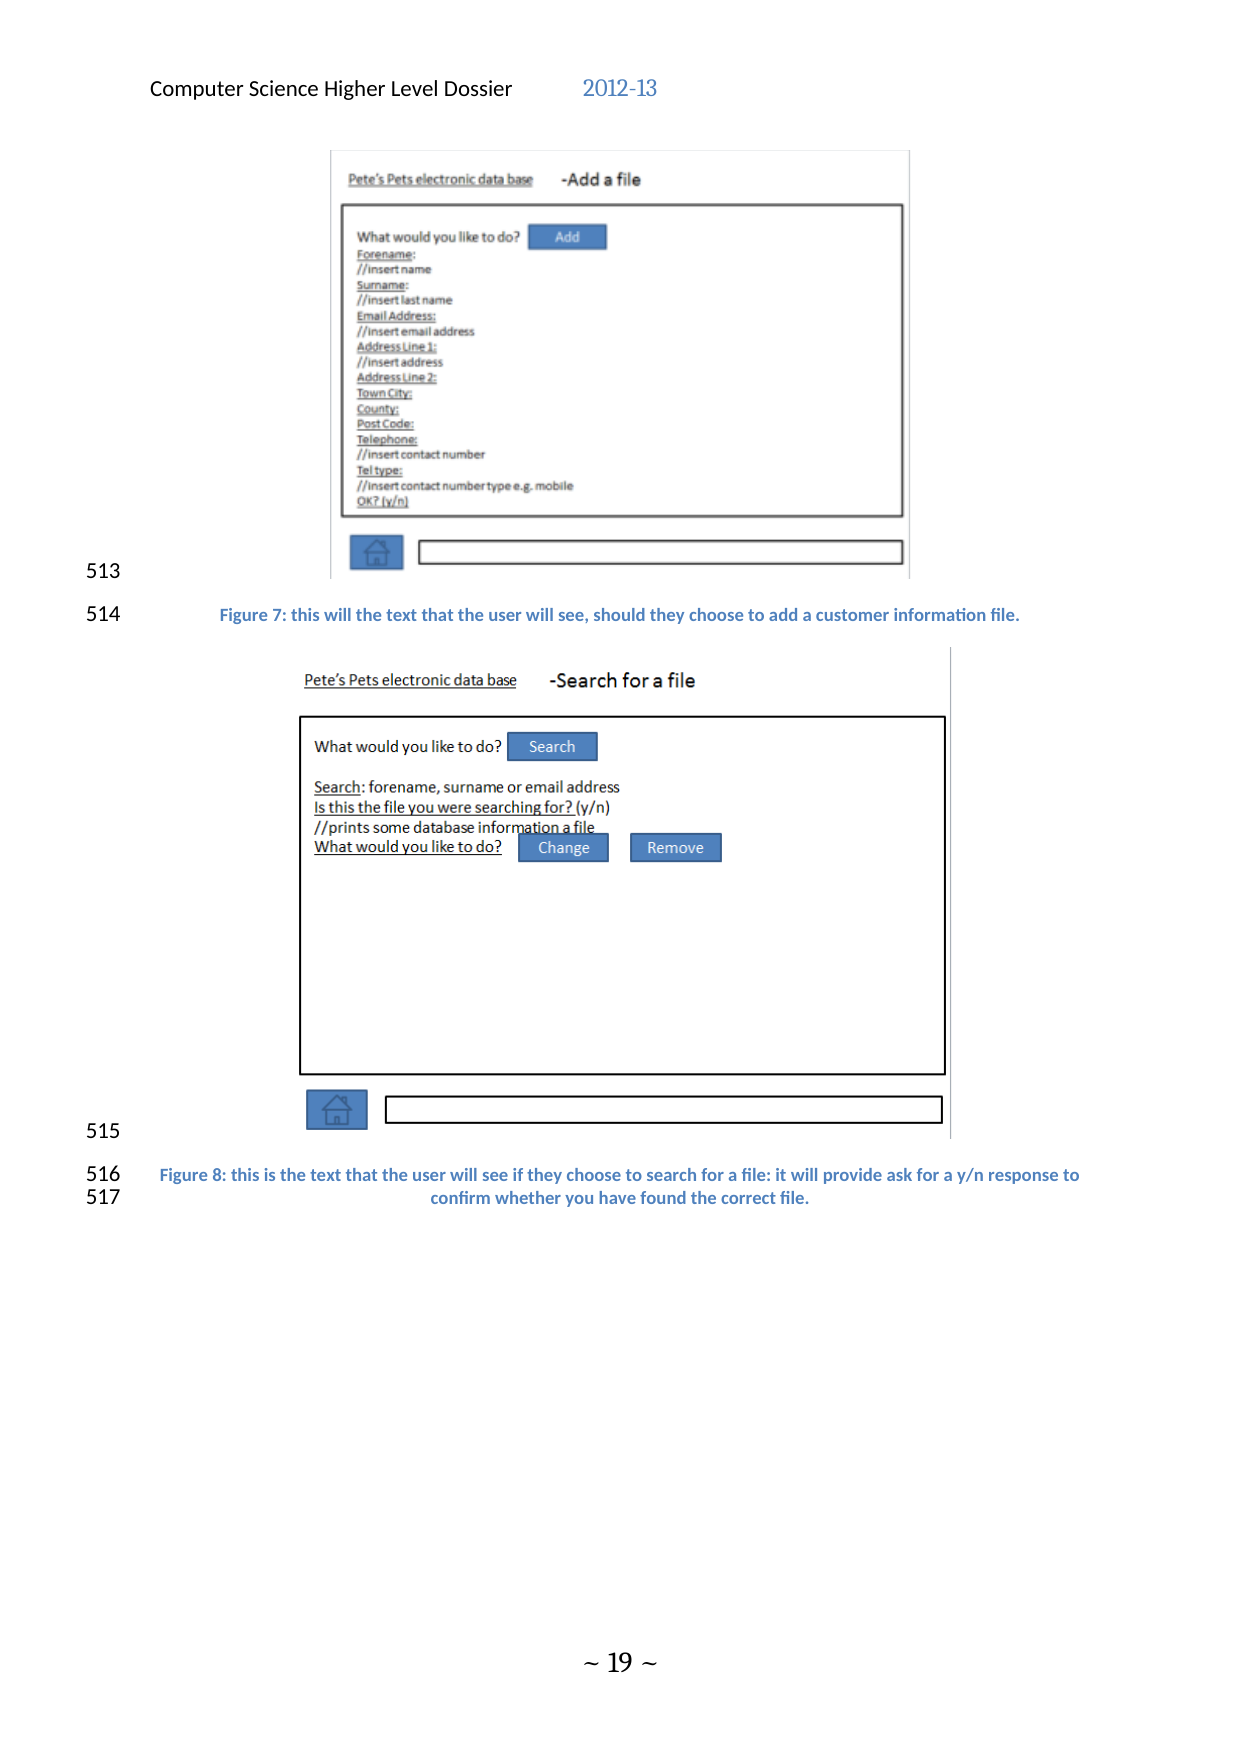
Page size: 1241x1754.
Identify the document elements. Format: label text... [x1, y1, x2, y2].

picture [330, 150, 911, 579]
picture [288, 647, 952, 1139]
